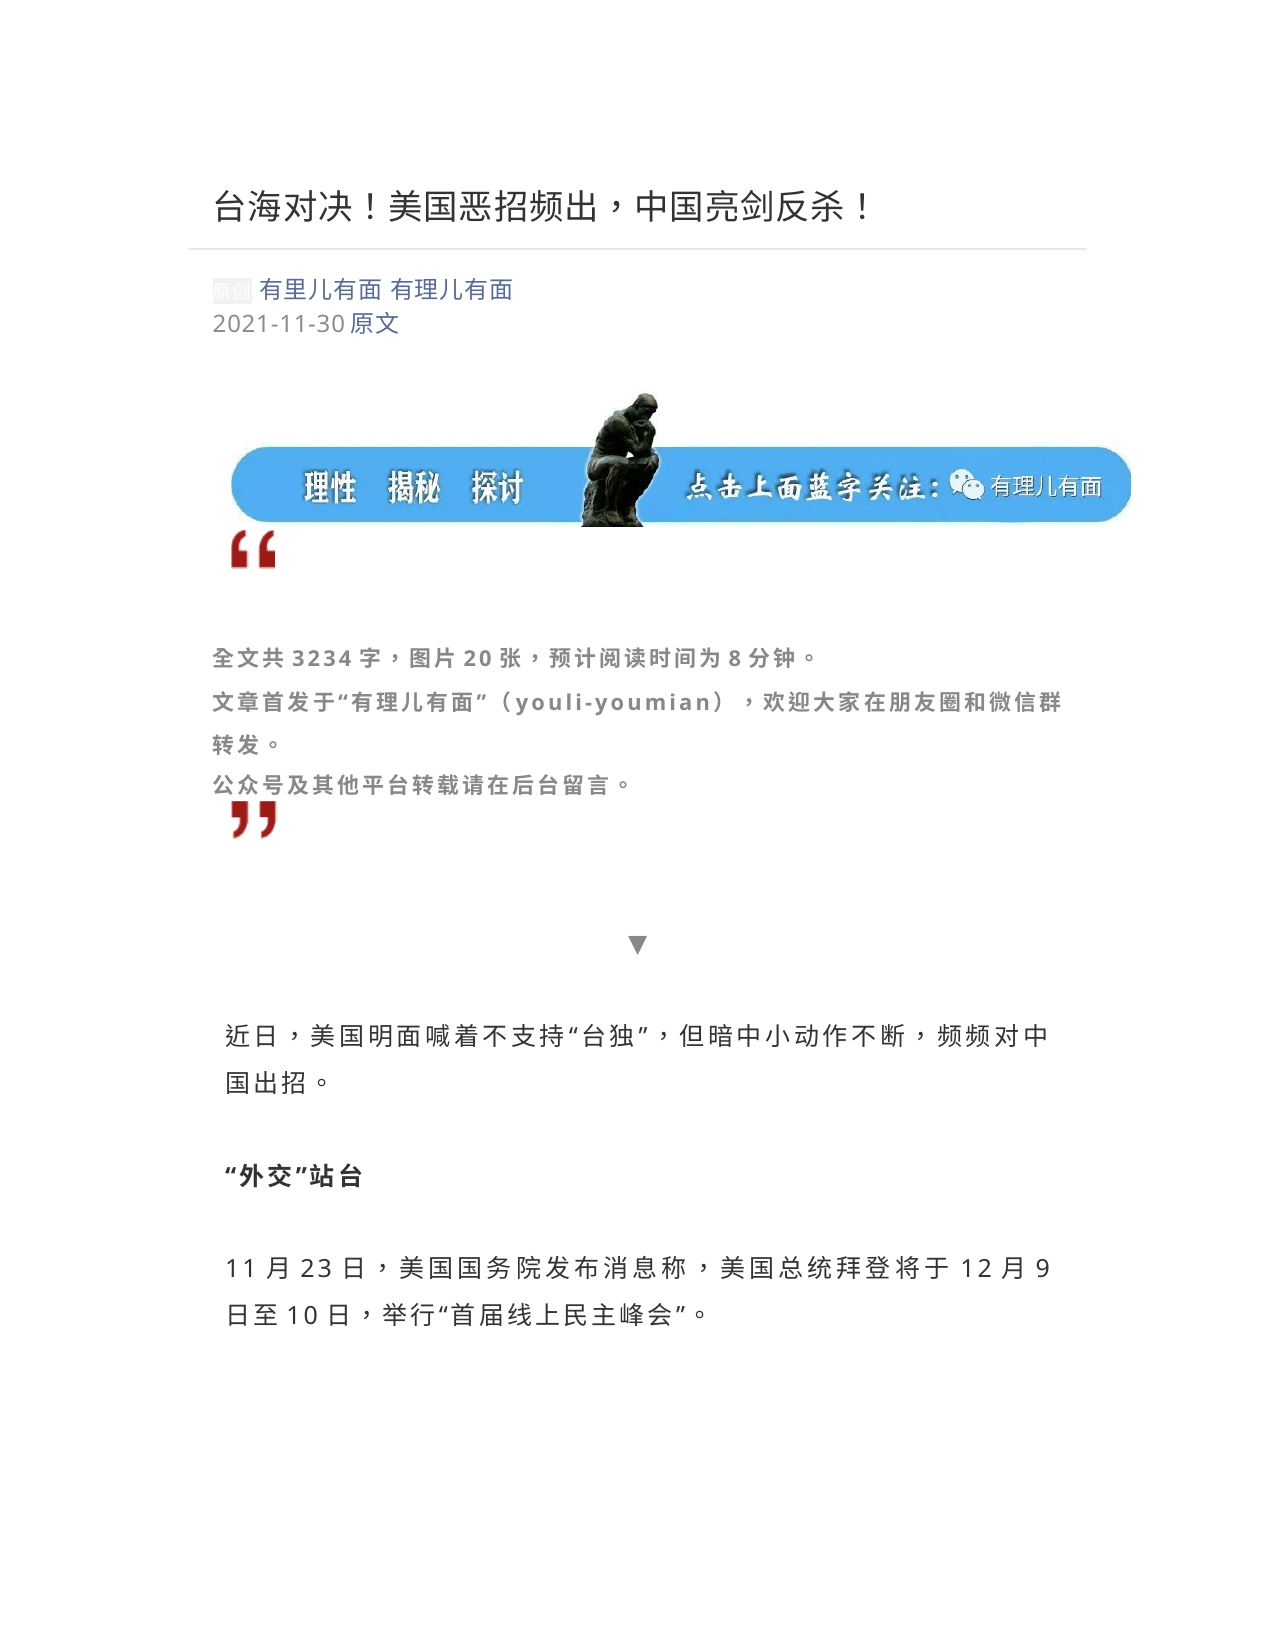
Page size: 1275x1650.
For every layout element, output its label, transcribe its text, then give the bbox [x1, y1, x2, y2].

text “外交”站台 [225, 1146, 1050, 1192]
text 公众号及其他平台转载请在后台留言。 [212, 760, 1062, 800]
text 2021-11-30原文 发表于 [212, 306, 1062, 340]
text 全文共3234字，图片20张，预计阅读时间为8分钟。 [212, 632, 1062, 672]
picture [231, 801, 277, 840]
list 原创 有里儿有面 有理儿有面 [212, 272, 1062, 306]
title 台海对决！美国恶招频出，中国亮剑反杀！ [187, 150, 1087, 250]
picture [231, 374, 1132, 527]
picture [231, 530, 275, 569]
text 11月23日，美国国务院发布消息称，美国总统拜登将于12月9日至10日，举行“首届线上民主峰会”。 [225, 1239, 1050, 1332]
text 文章首发于“有理儿有面”（youli-youmian），欢迎大家在朋友圈和微信群转发。 [212, 672, 1062, 760]
text ▼ [212, 920, 1062, 960]
text 近日，美国明面喊着不支持“台独”，但暗中小动作不断，频频对中国出招。 [225, 1006, 1050, 1099]
